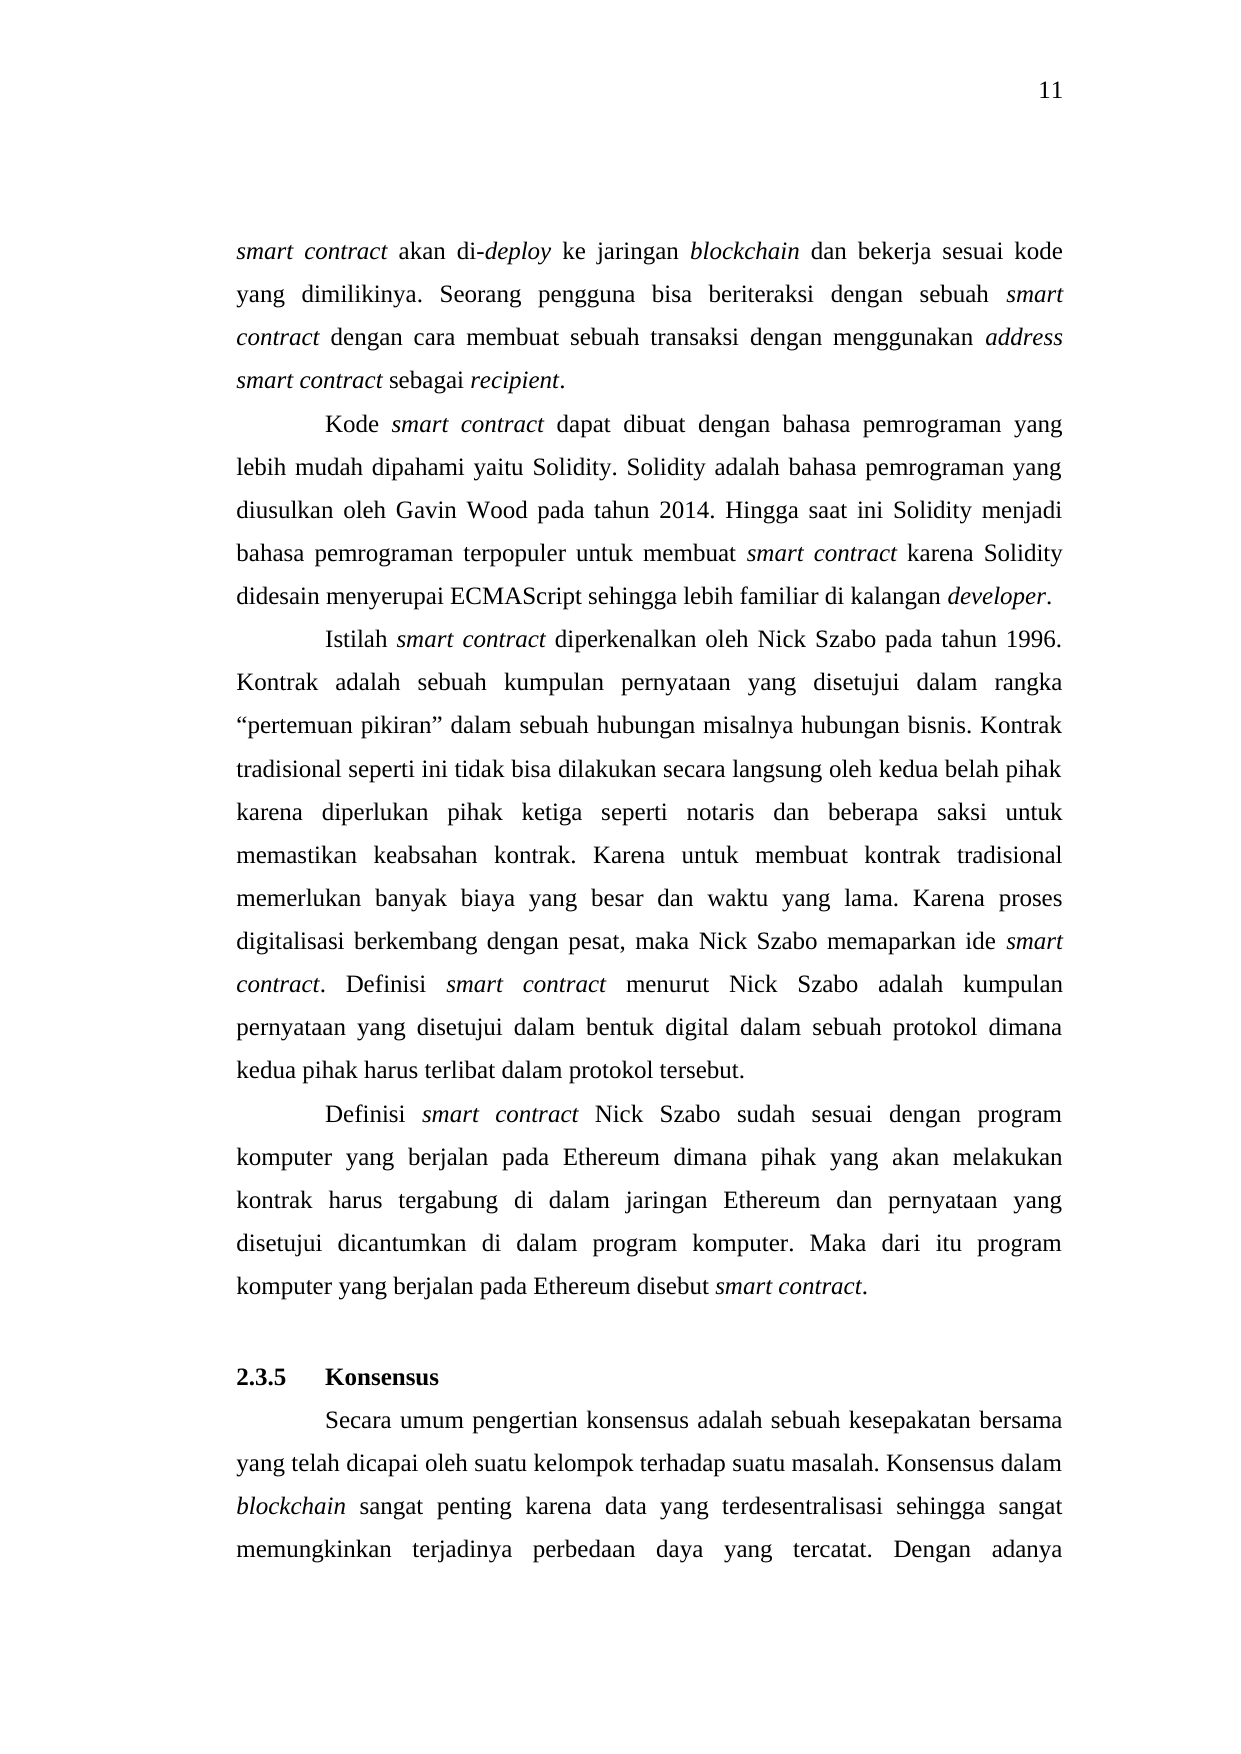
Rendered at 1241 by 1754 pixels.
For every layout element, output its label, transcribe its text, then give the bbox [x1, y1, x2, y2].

subtitle Konsensus [236, 1362, 1063, 1390]
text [236, 1405, 1063, 1563]
text Definisi smart contract Nick Szabo sudah sesuai dengan program komputer yang berjalan pada Ethereum dimana pihak yang akan melakukan kontrak harus tergabung di dalam jaringan Ethereum dan pernyataan yang disetujui dicantumkan di dalam program komputer. Maka dari itu program komputer yang berjalan pada Ethereum disebut smart contract. [236, 1099, 1063, 1300]
text Kode smart contract dapat dibuat dengan bahasa pemrograman yang lebih mudah dipahami yaitu Solidity. Solidity adalah bahasa pemrograman yang diusulkan oleh Gavin Wood pada tahun 2014. Hingga saat ini Solidity menjadi bahasa pemrograman terpopuler untuk membuat smart contract karena Solidity didesain menyerupai ECMAScript sehingga lebih familiar di kalangan developer. [236, 409, 1063, 610]
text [236, 236, 1063, 394]
text Istilah smart contract diperkenalkan oleh Nick Szabo pada tahun 1996. Kontrak adalah sebuah kumpulan pernyataan yang disetujui dalam rangka “pertemuan pikiran” dalam sebuah hubungan misalnya hubungan bisnis. Kontrak tradisional seperti ini tidak bisa dilakukan secara langsung oleh kedua belah pihak karena diperlukan pihak ketiga seperti notaris dan beberapa saksi untuk memastikan keabsahan kontrak. Karena untuk membuat kontrak tradisional memerlukan banyak biaya yang besar dan waktu yang lama. Karena proses digitalisasi berkembang dengan pesat, maka Nick Szabo memaparkan ide smart contract. Definisi smart contract menurut Nick Szabo adalah kumpulan pernyataan yang disetujui dalam bentuk digital dalam sebuah protokol dimana kedua pihak harus terlibat dalam protokol tersebut. [236, 624, 1063, 1084]
